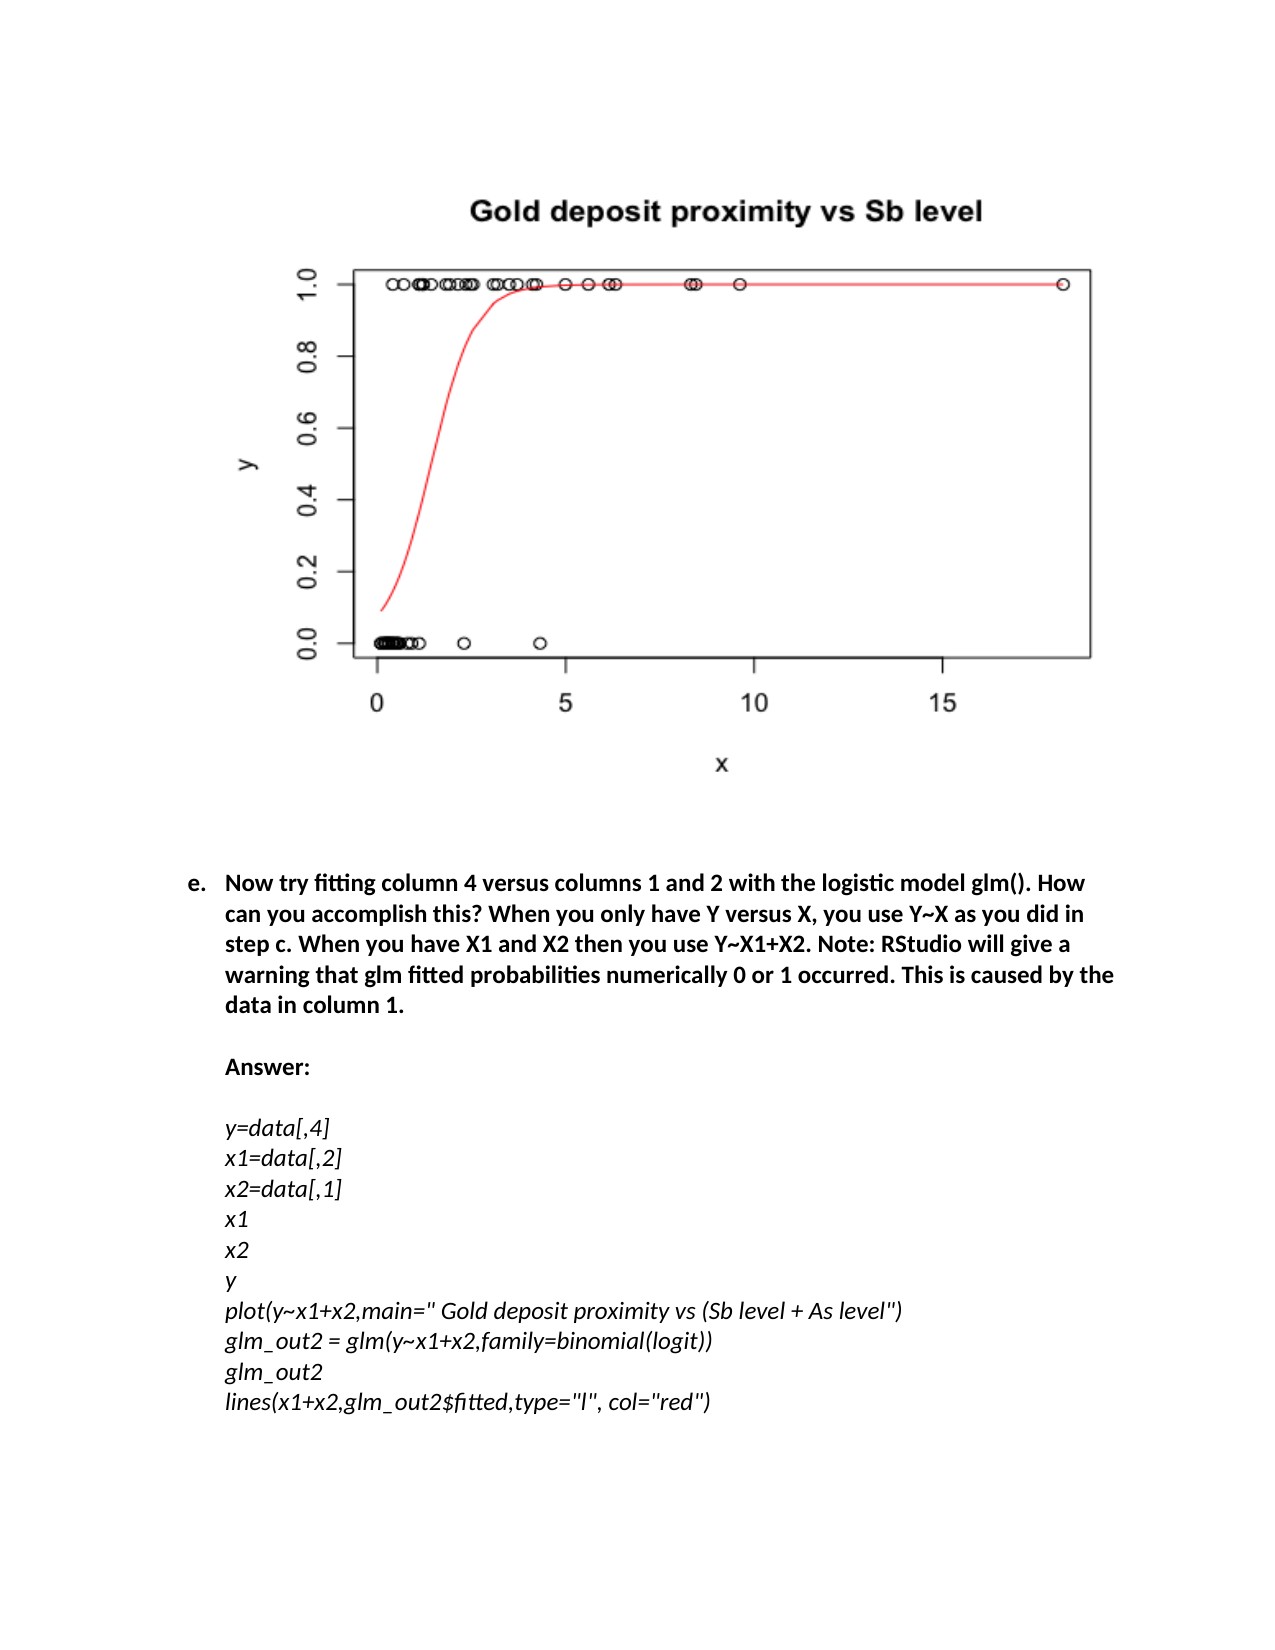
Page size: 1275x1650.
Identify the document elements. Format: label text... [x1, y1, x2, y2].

list x2=data[,1] [225, 1173, 1125, 1203]
list glm_out2 = glm(y~x1+x2,family=binomial(logit)) [225, 1325, 1125, 1356]
list y [225, 1264, 1125, 1295]
picture [225, 150, 1157, 809]
list lines(x1+x2,glm_out2$fitted,type="l", col="red") [225, 1386, 1125, 1417]
list x1 [225, 1203, 1125, 1234]
list Answer: [225, 1051, 1125, 1081]
list Now try fitting column 4 versus columns 1 and 2 with the logistic model glm(). How can you accomplish this? When you only have Y versus X, you use Y~X as you did in step c. When you have X1 and X2 then you use Y~X1+X2. Note: RStudio will give a warning that glm fitted probabilities numerically 0 or 1 occurred. This is caused by the data in column 1. [187, 868, 1125, 1020]
list plot(y~x1+x2,main=" Gold deposit proximity vs (Sb level + As level") [225, 1295, 1125, 1325]
list y=data[,4] [225, 1112, 1125, 1142]
list glm_out2 [225, 1356, 1125, 1386]
list x2 [225, 1234, 1125, 1264]
list x1=data[,2] [225, 1142, 1125, 1173]
